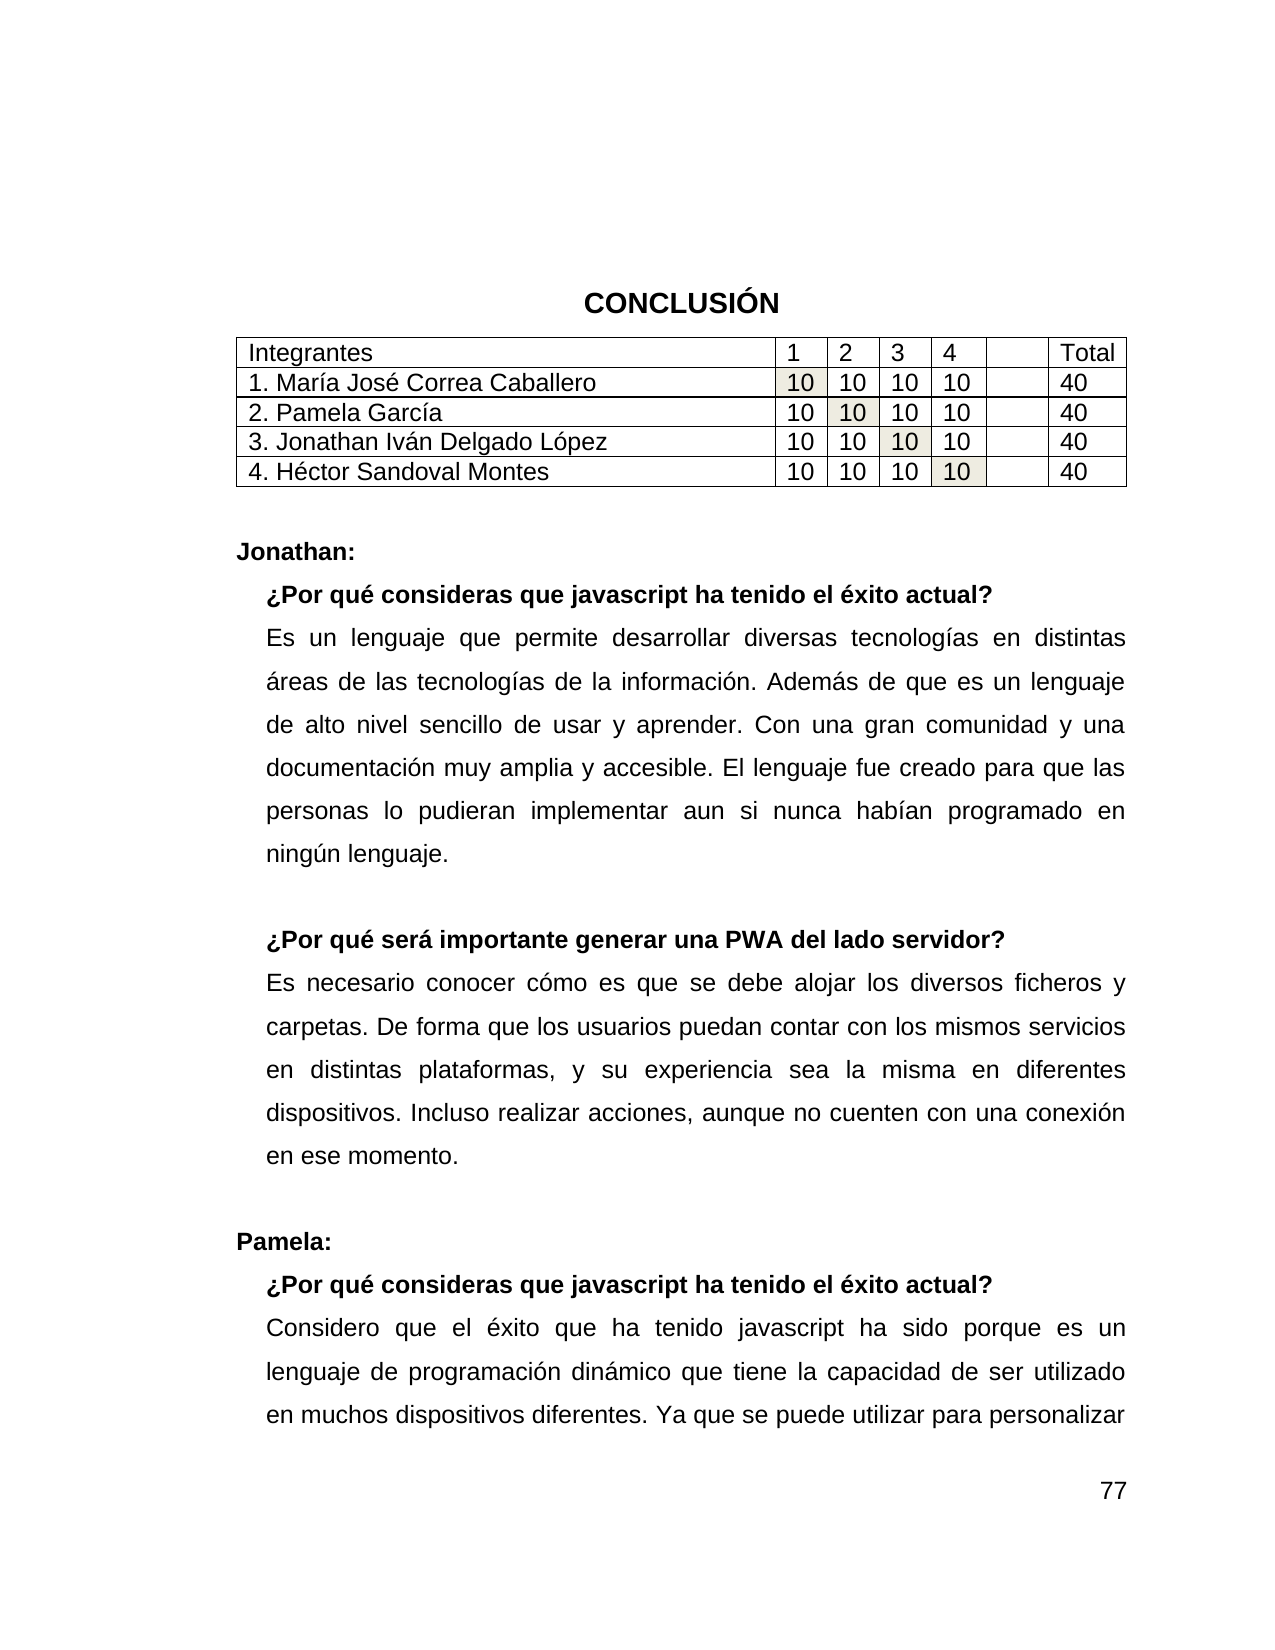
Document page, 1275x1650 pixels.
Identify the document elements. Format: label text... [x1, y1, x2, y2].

text Jonathan: [236, 537, 1127, 566]
table_cell 10 [776, 457, 827, 486]
table_cell 40 [1049, 457, 1126, 486]
table_cell 10 [828, 368, 879, 396]
table_cell 10 [828, 398, 879, 426]
text CONCLUSIÓN [236, 287, 1127, 320]
table_cell 3. Jonathan Iván Delgado López [237, 427, 775, 456]
table_cell 10 [932, 457, 986, 486]
table_cell 10 [776, 427, 827, 456]
text Es necesario conocer cómo es que se debe alojar los diversos ficheros y carpetas. De forma que los usuarios puedan contar con los mismos servicios en distintas plataformas, y su experiencia sea la misma en diferentes dispositivos. Incluso realizar acciones, aunque no cuenten con una conexión en ese momento. [266, 968, 1127, 1170]
table_cell 10 [932, 398, 986, 426]
table_cell [987, 368, 1048, 396]
table_cell 10 [880, 457, 931, 486]
table_cell 40 [1049, 427, 1126, 456]
table_cell 10 [932, 427, 986, 456]
table_cell [987, 398, 1048, 426]
table_cell 40 [1049, 368, 1126, 396]
text Es un lenguaje que permite desarrollar diversas tecnologías en distintas áreas de las tecnologías de la información. Además de que es un lenguaje de alto nivel sencillo de usar y aprender. Con una gran comunidad y una documentación muy amplia y accesible. El lenguaje fue creado para que las personas lo pudieran implementar aun si nunca habían programado en ningún lenguaje. [266, 623, 1127, 868]
table_header 2 [828, 338, 879, 367]
table_header Integrantes [237, 338, 775, 367]
table_header 4 [932, 338, 986, 367]
table_header [987, 338, 1048, 367]
text Pamela: [236, 1227, 1127, 1256]
table_cell 4. Héctor Sandoval Montes [237, 457, 775, 486]
table_cell 10 [880, 427, 931, 456]
table_cell 10 [880, 398, 931, 426]
table_cell [987, 427, 1048, 456]
table_header 3 [880, 338, 931, 367]
table_cell 10 [776, 368, 827, 396]
text ¿Por qué consideras que javascript ha tenido el éxito actual? [266, 580, 1127, 609]
table_cell 2. Pamela García [237, 398, 775, 426]
table_header Total [1049, 338, 1126, 367]
table_cell 10 [932, 368, 986, 396]
table_cell 10 [828, 457, 879, 486]
table_cell 10 [776, 398, 827, 426]
table_cell [987, 457, 1048, 486]
text ¿Por qué consideras que javascript ha tenido el éxito actual? [266, 1270, 1127, 1299]
table_header 1 [776, 338, 827, 367]
text ¿Por qué será importante generar una PWA del lado servidor? [266, 925, 1127, 954]
table_cell 10 [880, 368, 931, 396]
table_cell 40 [1049, 398, 1126, 426]
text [266, 1313, 1127, 1428]
table_cell 1. María José Correa Caballero [237, 368, 775, 396]
table_cell 10 [828, 427, 879, 456]
